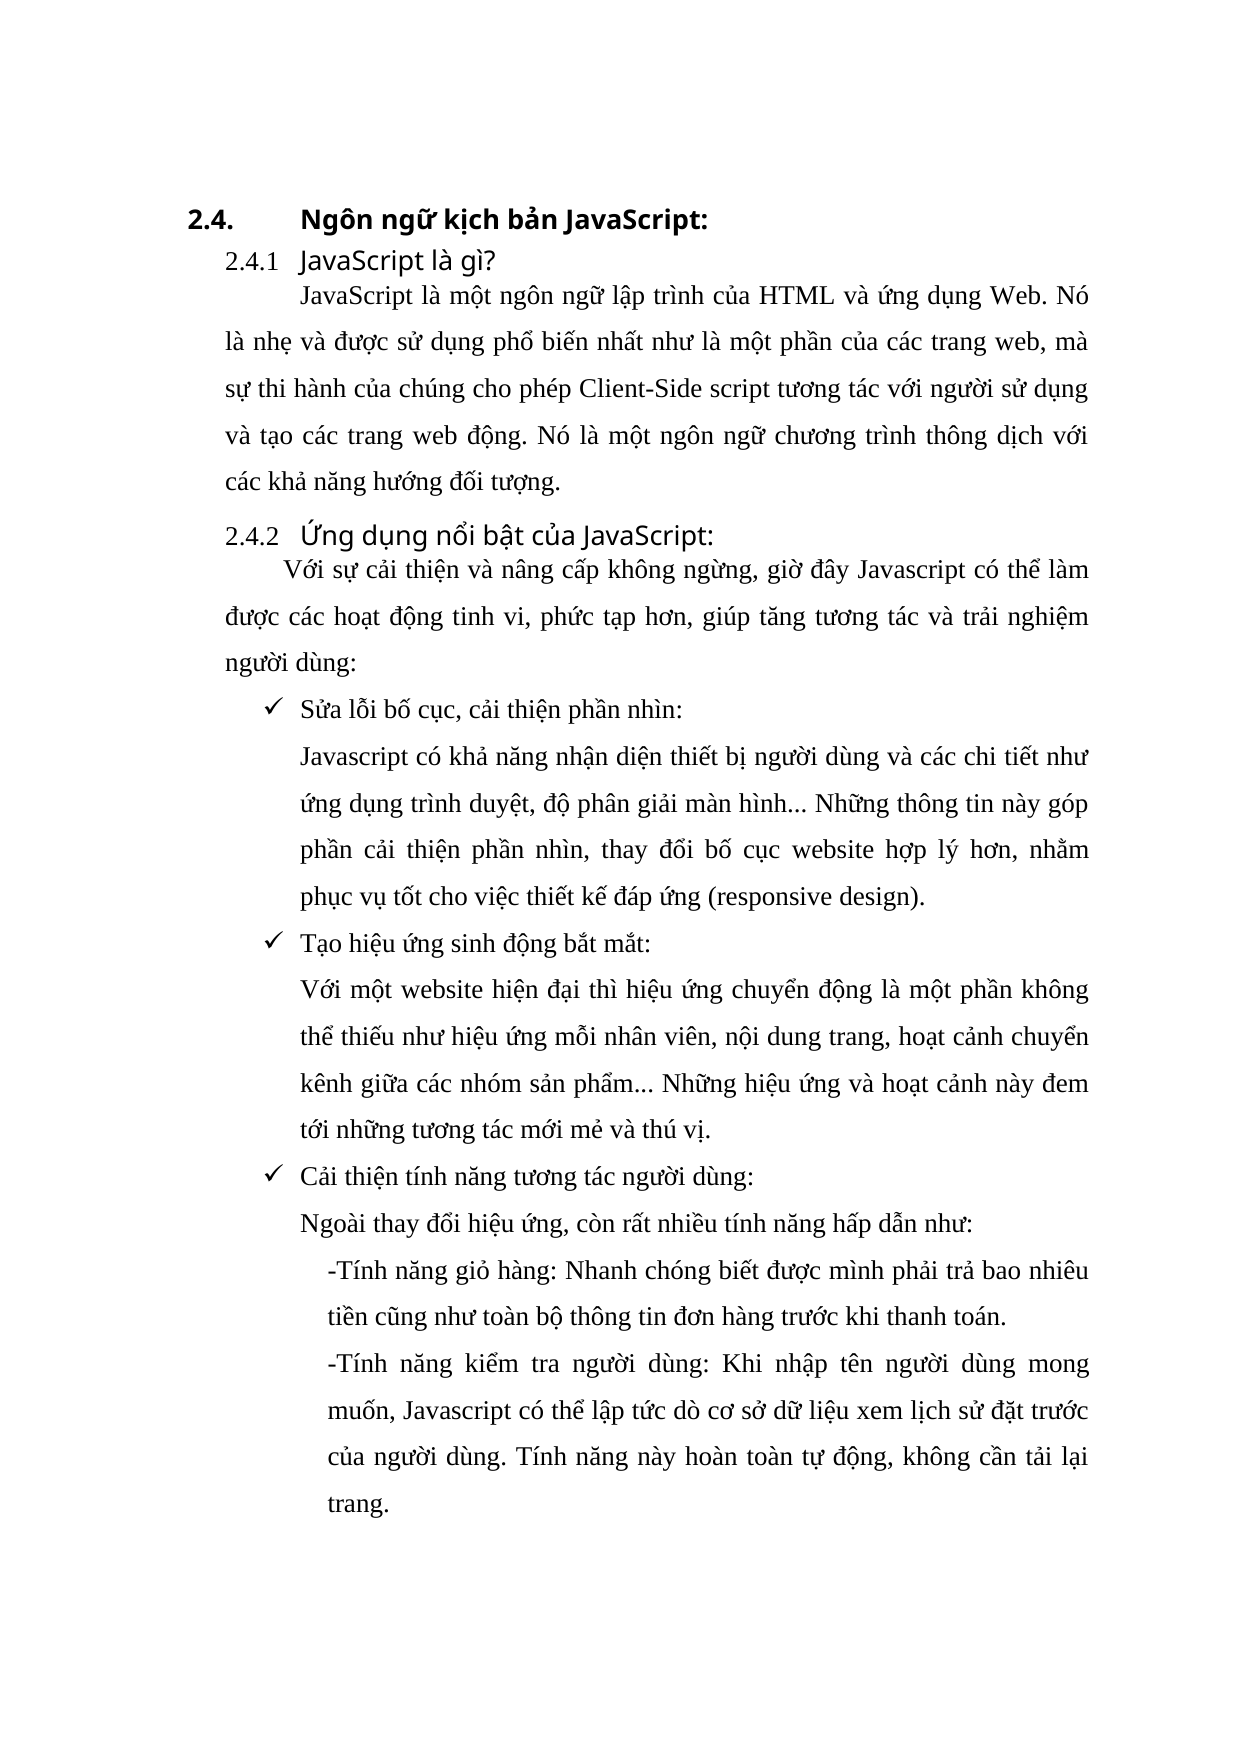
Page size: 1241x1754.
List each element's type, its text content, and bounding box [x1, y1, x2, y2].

subtitle Ngôn ngữ kịch bản JavaScript: [187, 201, 1090, 238]
text -Tính năng kiểm tra người dùng: Khi nhập tên người dùng mong muốn, Javascript có thể lập tức dò cơ sở dữ liệu xem lịch sử đặt trước của người dùng. Tính năng này hoàn toàn tự động, không cần tải lại trang. [327, 1347, 1090, 1518]
list Sửa lỗi bố cục, cải thiện phần nhìn: [262, 693, 1090, 724]
text JavaScript là một ngôn ngữ lập trình của HTML và ứng dụng Web. Nó là nhẹ và được sử dụng phổ biến nhất như là một phần của các trang web, mà sự thi hành của chúng cho phép Client-Side script tương tác với người sử dụng và tạo các trang web động. Nó là một ngôn ngữ chương trình thông dịch với các khả năng hướng đối tượng. [225, 279, 1090, 497]
text -Tính năng giỏ hàng: Nhanh chóng biết được mình phải trả bao nhiêu tiền cũng như toàn bộ thông tin đơn hàng trước khi thanh toán. [327, 1254, 1090, 1332]
list Tạo hiệu ứng sinh động bắt mắt: [262, 927, 1090, 958]
subtitle JavaScript là gì? [225, 242, 1090, 279]
list Cải thiện tính năng tương tác người dùng: [262, 1160, 1090, 1191]
text Với sự cải thiện và nâng cấp không ngừng, giờ đây Javascript có thể làm được các hoạt động tinh vi, phức tạp hơn, giúp tăng tương tác và trải nghiệm người dùng: [225, 553, 1090, 678]
text Với một website hiện đại thì hiệu ứng chuyển động là một phần không thể thiếu như hiệu ứng mỗi nhân viên, nội dung trang, hoạt cảnh chuyển kênh giữa các nhóm sản phẩm... Những hiệu ứng và hoạt cảnh này đem tới những tương tác mới mẻ và thú vị. [300, 973, 1090, 1145]
text Javascript có khả năng nhận diện thiết bị người dùng và các chi tiết như ứng dụng trình duyệt, độ phân giải màn hình... Những thông tin này góp phần cải thiện phần nhìn, thay đổi bố cục website hợp lý hơn, nhằm phục vụ tốt cho việc thiết kế đáp ứng (responsive design). [300, 740, 1090, 911]
text Ngoài thay đổi hiệu ứng, còn rất nhiều tính năng hấp dẫn như: [225, 1207, 1090, 1238]
subtitle Ứng dụng nổi bật của JavaScript: [225, 516, 1090, 553]
